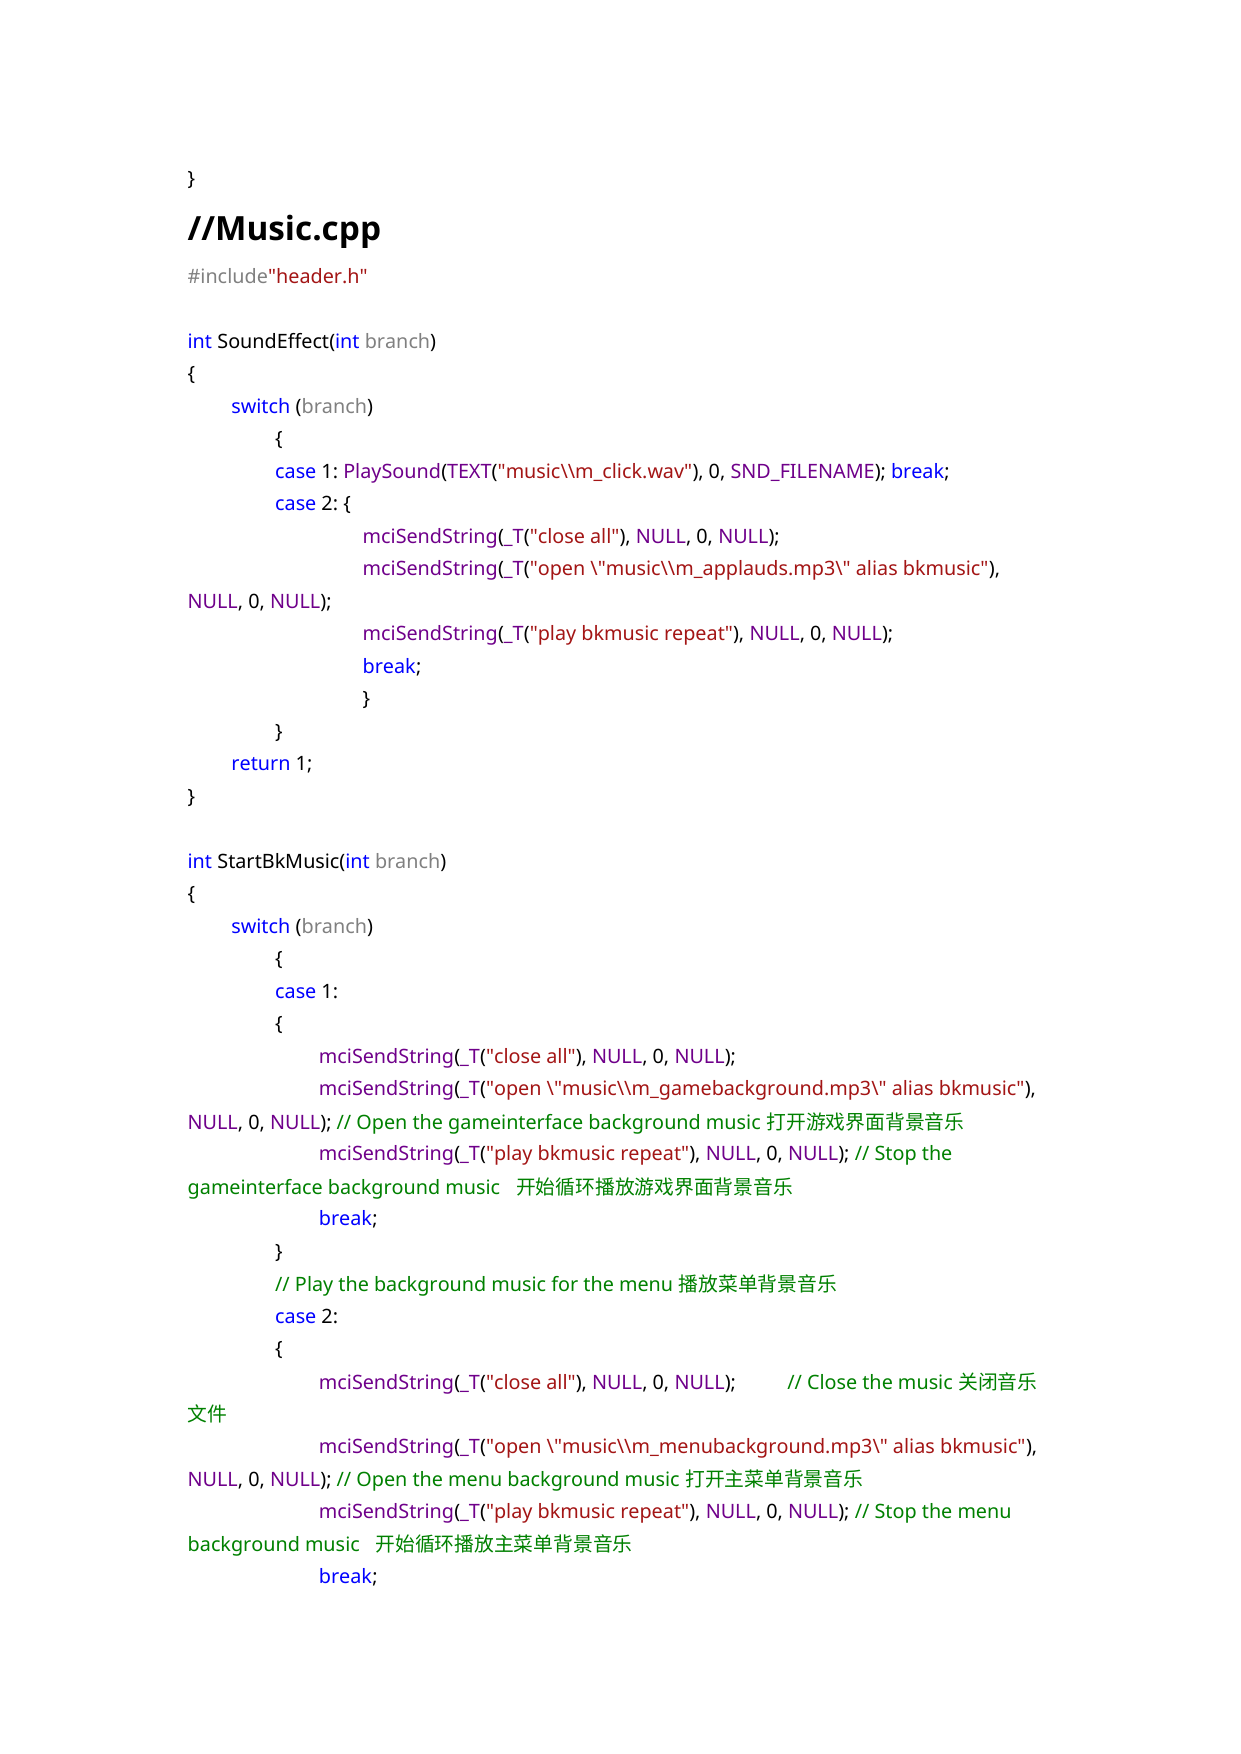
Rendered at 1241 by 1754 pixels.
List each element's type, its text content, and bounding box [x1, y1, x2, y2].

text mciSendString(_T("open \"music\\m_menubackground.mp3\" alias bkmusic"), NULL, 0, NULL); // Open the menu background music 打开主菜单背景音乐 [187, 1429, 1053, 1494]
text switch (branch) [187, 389, 1053, 422]
text case 1: PlaySound(TEXT("music\\m_click.wav"), 0, SND_FILENAME); break; [187, 454, 1053, 487]
text mciSendString(_T("close all"), NULL, 0, NULL); [187, 519, 1053, 552]
text } [187, 682, 1053, 714]
text break; [187, 1202, 1053, 1234]
text //Music.cpp [187, 194, 1053, 259]
text mciSendString(_T("play bkmusic repeat"), NULL, 0, NULL); [187, 617, 1053, 649]
text } [187, 1234, 1053, 1267]
text { [187, 422, 1053, 454]
text { [187, 942, 1053, 974]
text int StartBkMusic(int branch) [187, 844, 1053, 877]
text case 1: [187, 974, 1053, 1007]
text return 1; [187, 747, 1053, 779]
text case 2: { [187, 487, 1053, 519]
text { [187, 877, 1053, 909]
text { [187, 1332, 1053, 1364]
text { [187, 1007, 1053, 1039]
text { [187, 357, 1053, 389]
text switch (branch) [187, 909, 1053, 942]
text mciSendString(_T("open \"music\\m_applauds.mp3\" alias bkmusic"), NULL, 0, NULL); [187, 552, 1053, 617]
text // Play the background music for the menu 播放菜单背景音乐 [187, 1267, 1053, 1299]
text int SoundEffect(int branch) [187, 324, 1053, 357]
text mciSendString(_T("play bkmusic repeat"), NULL, 0, NULL); // Stop the gameinterface background music 开始循环播放游戏界面背景音乐 [187, 1137, 1053, 1202]
text } [187, 779, 1053, 812]
text mciSendString(_T("close all"), NULL, 0, NULL); // Close the music 关闭音乐文件 [187, 1364, 1053, 1429]
text #include"header.h" [187, 259, 1053, 292]
text mciSendString(_T("play bkmusic repeat"), NULL, 0, NULL); // Stop the menu background music 开始循环播放主菜单背景音乐 [187, 1494, 1053, 1559]
text break; [187, 1559, 1053, 1592]
text mciSendString(_T("open \"music\\m_gamebackground.mp3\" alias bkmusic"), NULL, 0, NULL); // Open the gameinterface background music 打开游戏界面背景音乐 [187, 1072, 1053, 1137]
text mciSendString(_T("close all"), NULL, 0, NULL); [187, 1039, 1053, 1072]
text } [187, 162, 1053, 194]
text break; [187, 649, 1053, 682]
text } [187, 714, 1053, 747]
text case 2: [187, 1299, 1053, 1332]
